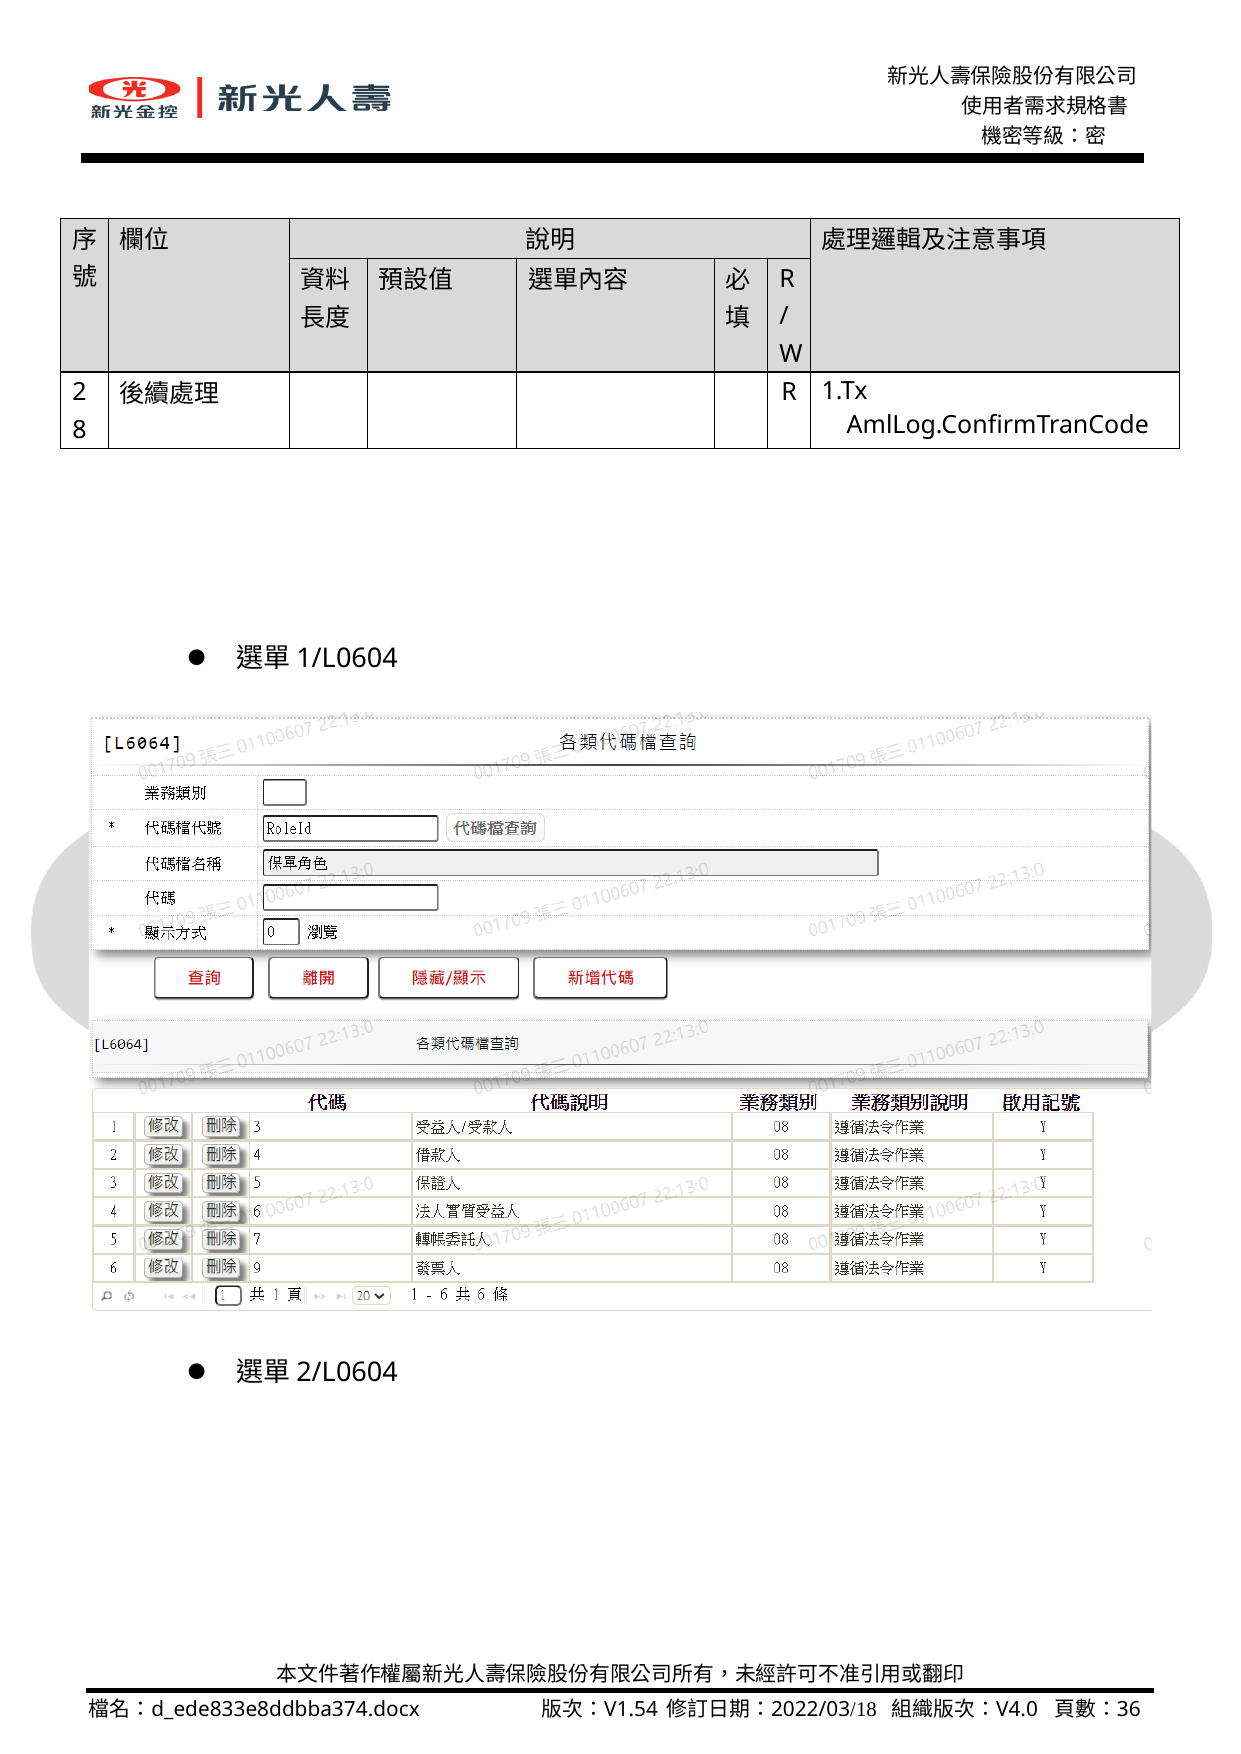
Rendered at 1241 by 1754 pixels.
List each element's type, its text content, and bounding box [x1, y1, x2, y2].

table_cell R [768, 373, 810, 447]
table_cell 1.TxAmlLog.ConfirmTranCode [811, 373, 1179, 447]
table_cell [715, 373, 767, 447]
table_cell 後續處理 [109, 373, 289, 447]
table_cell [368, 373, 516, 447]
table_cell R/W [768, 259, 810, 371]
table_cell 28 [61, 373, 108, 447]
table_cell [517, 373, 714, 447]
table_cell [290, 373, 367, 447]
list 選單2/L0604 [186, 1350, 1152, 1390]
picture [88, 61, 414, 118]
picture [25, 712, 1215, 1313]
table_header 欄位 [109, 219, 289, 371]
list 選單1/L0604 [186, 636, 1152, 675]
table_cell 必填 [715, 259, 767, 371]
table_header 說明 [290, 219, 810, 258]
table_header 處理邏輯及注意事項 [811, 219, 1179, 371]
table_cell 選單內容 [517, 259, 714, 371]
table_header 序號 [61, 219, 108, 371]
table_cell 資料長度 [290, 259, 367, 371]
table_cell 預設值 [368, 259, 516, 371]
